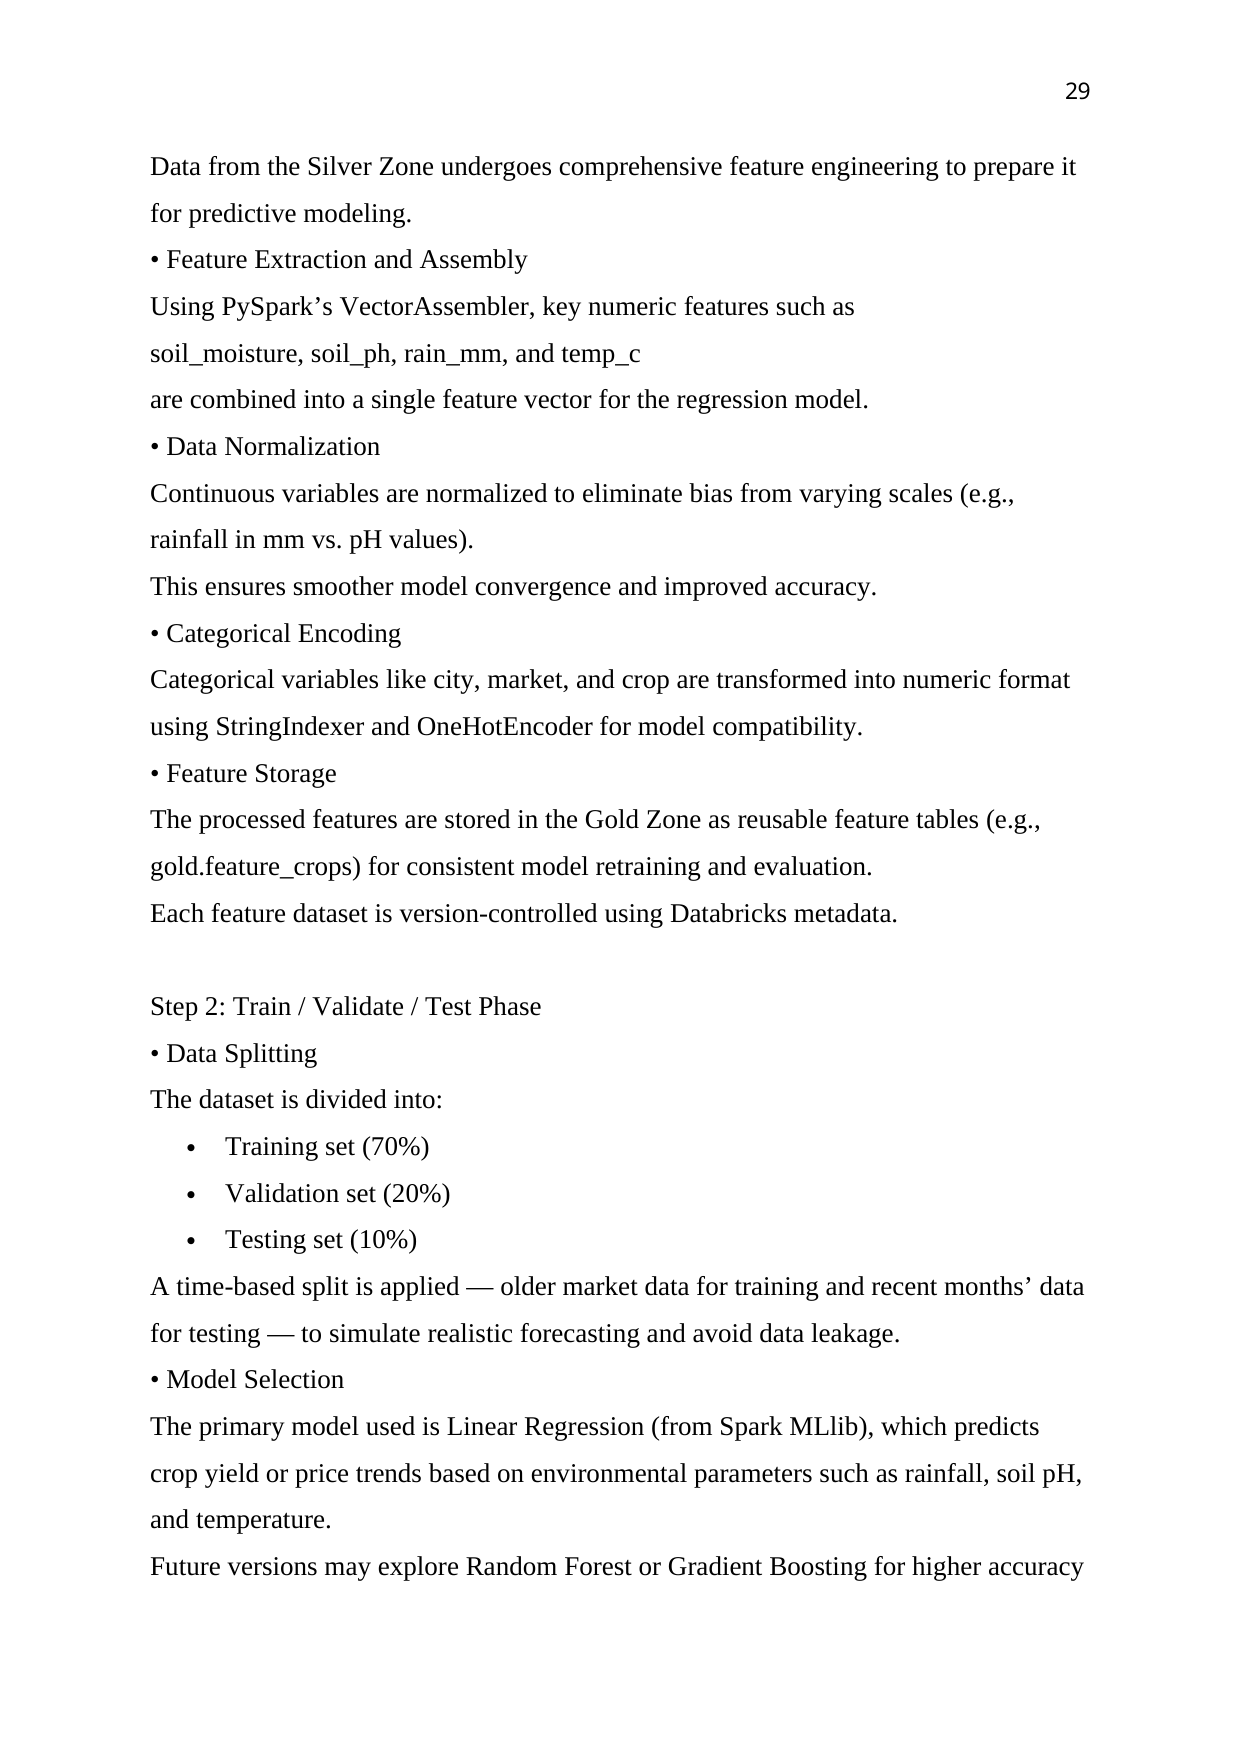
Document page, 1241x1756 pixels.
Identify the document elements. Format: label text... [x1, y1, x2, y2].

text • Model Selection [150, 1363, 1090, 1394]
text • Data Splitting [150, 1037, 1090, 1068]
text Step 2: Train / Validate / Test Phase [150, 990, 1090, 1021]
text Data from the Silver Zone undergoes comprehensive feature engineering to prepare it for predictive modeling. [150, 150, 1090, 228]
text • Feature Storage [150, 757, 1090, 788]
text • Feature Extraction and Assembly [150, 243, 1090, 274]
text • Data Normalization [150, 430, 1090, 461]
text Categorical variables like city, market, and crop are transformed into numeric format using StringIndexer and OneHotEncoder for model compatibility. [150, 663, 1090, 741]
text The processed features are stored in the Gold Zone as reusable feature tables (e.g., gold.feature_crops) for consistent model retraining and evaluation. Each feature dataset is version-controlled using Databricks metadata. [150, 803, 1090, 928]
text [150, 1410, 1090, 1581]
list Validation set (20%) [187, 1177, 1090, 1208]
text The dataset is divided into: [150, 1083, 1090, 1114]
text • Categorical Encoding [150, 617, 1090, 648]
text Continuous variables are normalized to eliminate bias from varying scales (e.g., rainfall in mm vs. pH values). This ensures smoother model convergence and improved accuracy. [150, 477, 1090, 601]
text A time-based split is applied — older market data for training and recent months’ data for testing — to simulate realistic forecasting and avoid data leakage. [150, 1270, 1090, 1348]
list Testing set (10%) [187, 1223, 1090, 1254]
text Using PySpark’s VectorAssembler, key numeric features such as soil_moisture, soil_ph, rain_mm, and temp_c are combined into a single feature vector for the regression model. [150, 290, 1090, 414]
list Training set (70%) [187, 1130, 1090, 1161]
